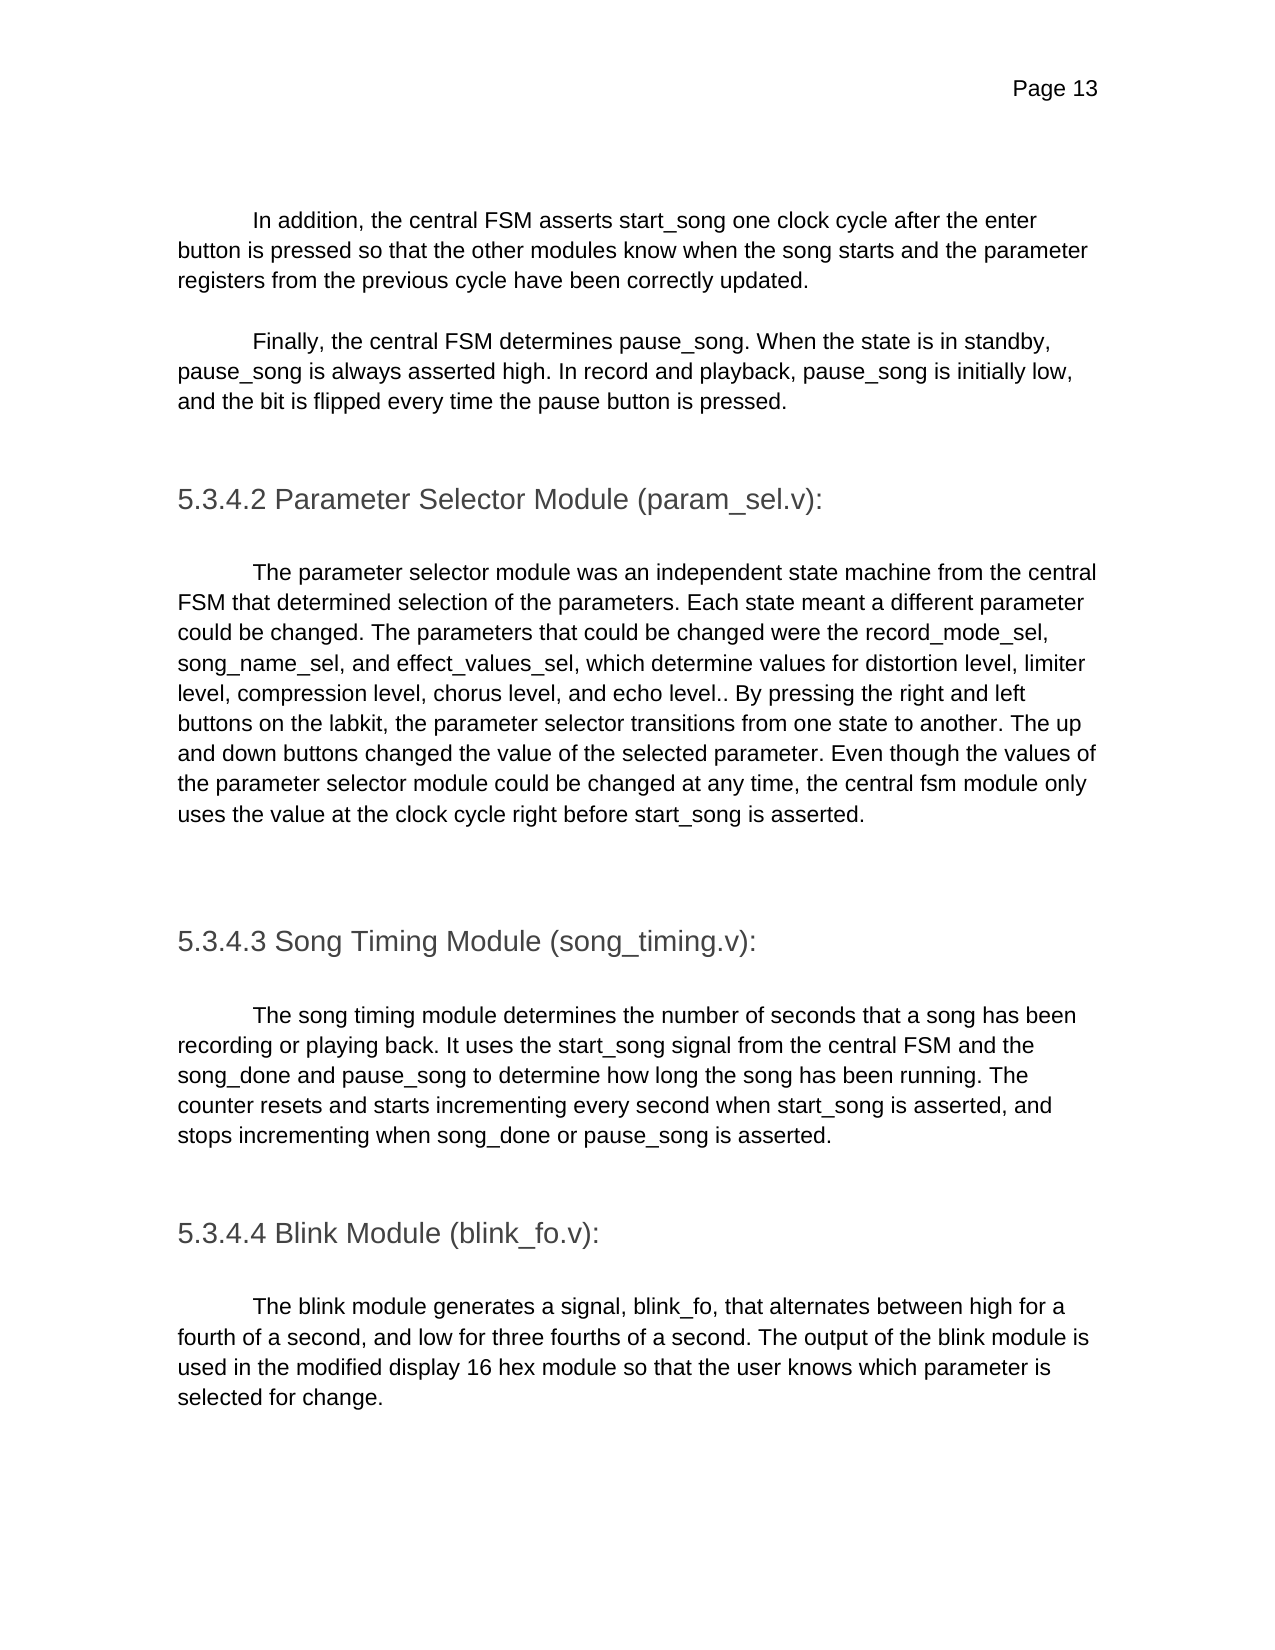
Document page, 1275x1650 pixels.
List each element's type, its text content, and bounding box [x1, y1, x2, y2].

subtitle 5.3.4.3 Song Timing Module (song_timing.v): [177, 924, 1098, 958]
text The parameter selector module was an independent state machine from the central FSM that determined selection of the parameters. Each state meant a different parameter could be changed. The parameters that could be changed were the record_mode_sel, song_name_sel, and effect_values_sel, which determine values for distortion level, limiter level, compression level, chorus level, and echo level.. By pressing the right and left buttons on the labkit, the parameter selector transitions from one state to another. The up and down buttons changed the value of the selected parameter. Even though the values of the parameter selector module could be changed at any time, the central fsm module only uses the value at the clock cycle right before start_song is asserted. [177, 559, 1098, 827]
text The song timing module determines the number of seconds that a song has been recording or playing back. It uses the start_song signal from the central FSM and the song_done and pause_song to determine how long the song has been running. The counter resets and starts incrementing every second when start_song is asserted, and stops incrementing when song_done or pause_song is asserted. [177, 1002, 1098, 1149]
subtitle 5.3.4.4 Blink Module (blink_fo.v): [177, 1216, 1098, 1250]
subtitle 5.3.4.2 Parameter Selector Module (param_sel.v): [177, 482, 1098, 515]
text Finally, the central FSM determines pause_song. When the state is in standby, pause_song is always asserted high. In record and playback, pause_song is initially low, and the bit is flipped every time the pause button is pressed. [177, 328, 1098, 414]
text The blink module generates a signal, blink_fo, that alternates between high for a fourth of a second, and low for three fourths of a second. The output of the blink module is used in the modified display 16 hex module so that the user knows which parameter is selected for change. [177, 1293, 1098, 1410]
text In addition, the central FSM asserts start_song one clock cycle after the enter button is pressed so that the other modules know when the song starts and the parameter registers from the previous cycle have been correctly updated. [177, 207, 1098, 293]
